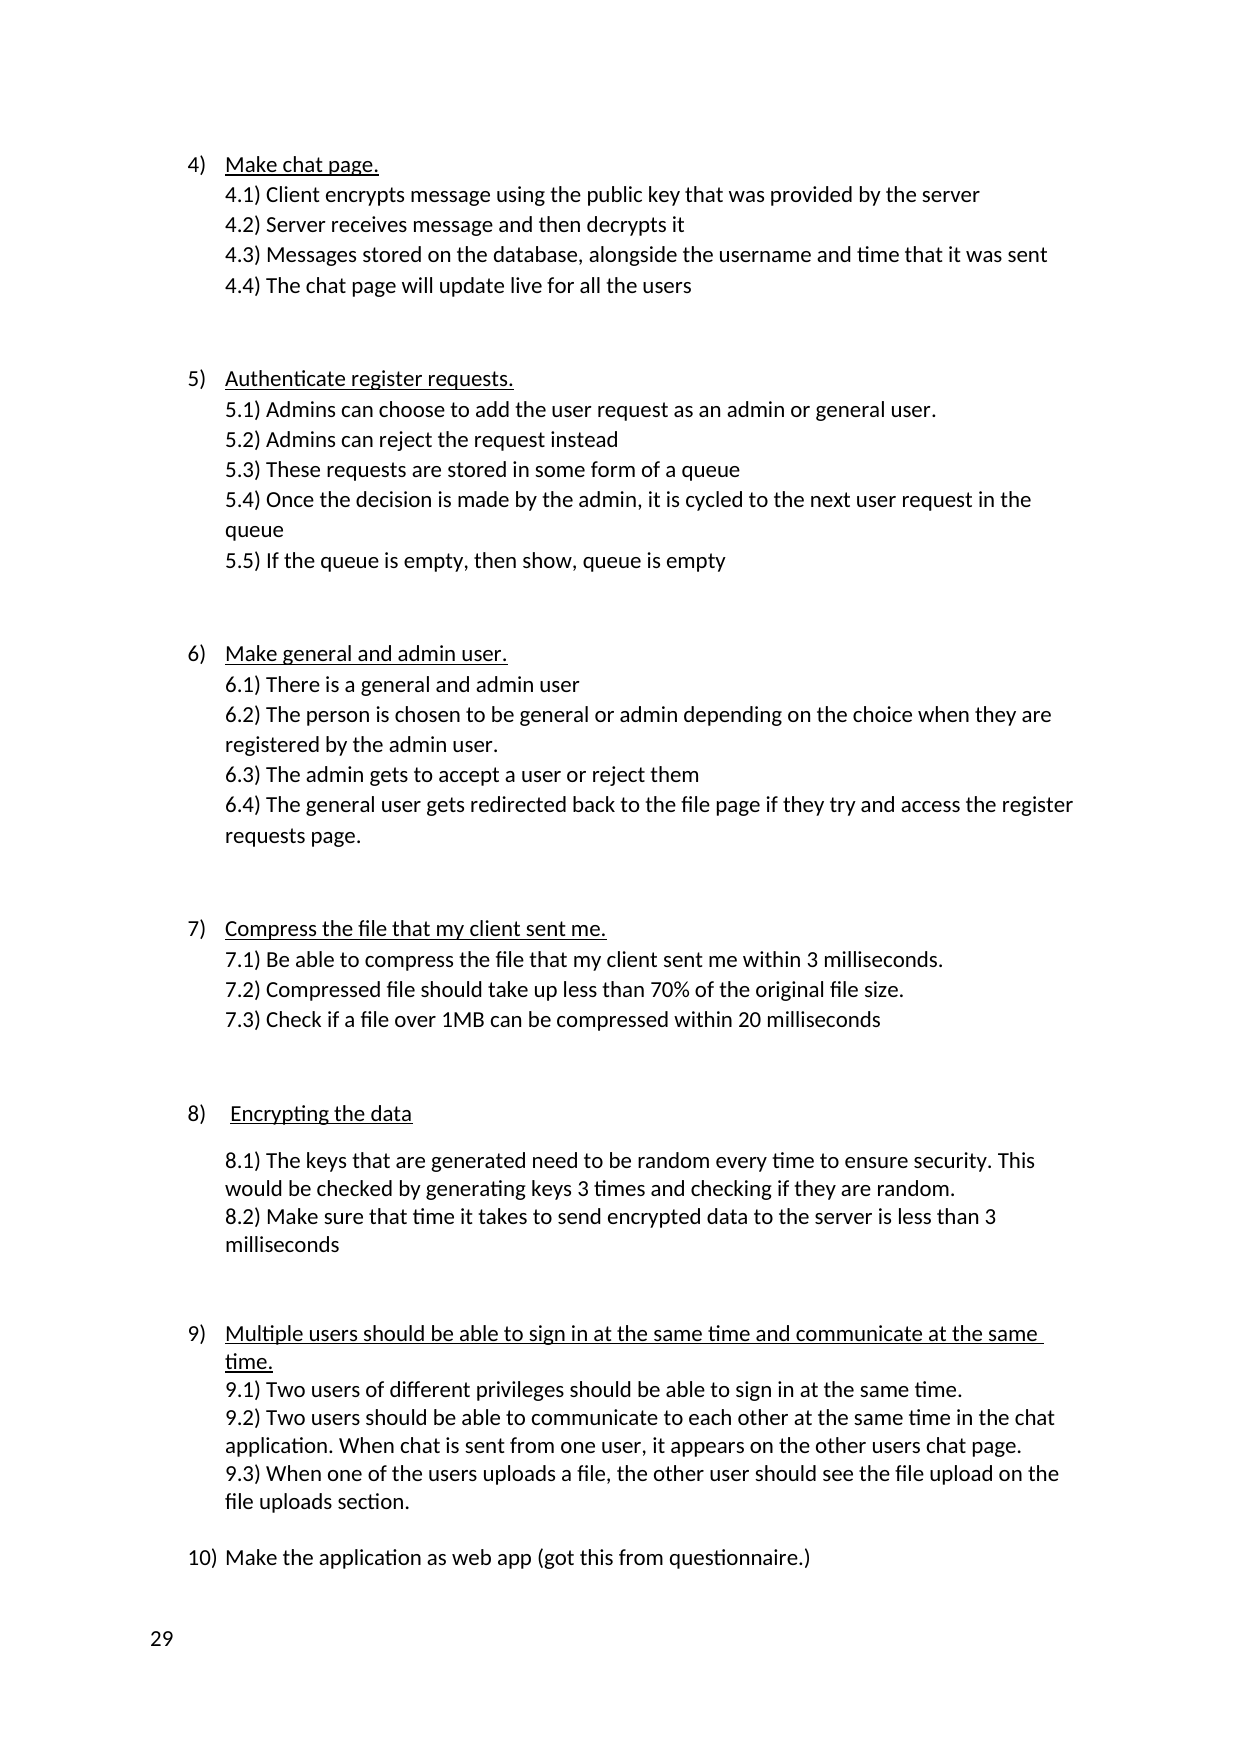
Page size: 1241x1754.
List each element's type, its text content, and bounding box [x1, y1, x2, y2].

list Make general and admin user. [187, 639, 1090, 668]
list 4.2) Server receives message and then decrypts it [225, 210, 1090, 238]
text 9.1) Two users of different privileges should be able to sign in at the same time. [225, 1375, 1090, 1403]
list Encrypting the data [187, 1099, 1090, 1127]
list 5.2) Admins can reject the request instead [225, 425, 1090, 453]
list 5.3) These requests are stored in some form of a queue [225, 455, 1090, 483]
text 9.2) Two users should be able to communicate to each other at the same time in the chat application. When chat is sent from one user, it appears on the other users chat page. [225, 1403, 1090, 1459]
list 5.1) Admins can choose to add the user request as an admin or general user. [225, 395, 1090, 423]
list 7.2) Compressed file should take up less than 70% of the original file size. [225, 975, 1090, 1003]
list 6.4) The general user gets redirected back to the file page if they try and access the register requests page. [225, 791, 1090, 849]
list 6.2) The person is chosen to be general or admin depending on the choice when they are registered by the admin user. [225, 700, 1090, 758]
list 7.3) Check if a file over 1MB can be compressed within 20 milliseconds [225, 1005, 1090, 1033]
list 4.1) Client encrypts message using the public key that was provided by the server [225, 180, 1090, 208]
list 4.3) Messages stored on the database, alongside the username and time that it was sent [225, 241, 1090, 269]
list 6.1) There is a general and admin user [225, 670, 1090, 698]
list 4.4) The chat page will update live for all the users [225, 271, 1090, 299]
text 8.2) Make sure that time it takes to send encrypted data to the server is less than 3 milliseconds [225, 1202, 1090, 1258]
list 6.3) The admin gets to accept a user or reject them [225, 760, 1090, 788]
text 8.1) The keys that are generated need to be random every time to ensure security. This would be checked by generating keys 3 times and checking if they are random. [225, 1146, 1090, 1202]
list Authenticate register requests. [187, 364, 1090, 393]
list 5.5) If the queue is empty, then show, queue is empty [225, 546, 1090, 574]
list Make chat page. [187, 150, 1090, 178]
text 9.3) When one of the users uploads a file, the other user should see the file upload on the file uploads section. [225, 1459, 1090, 1515]
list 7.1) Be able to compress the file that my client sent me within 3 milliseconds. [225, 945, 1090, 973]
list Compress the file that my client sent me. [187, 914, 1090, 943]
list Multiple users should be able to sign in at the same time and communicate at the same time. [187, 1319, 1090, 1375]
list 5.4) Once the decision is made by the admin, it is cycled to the next user request in the queue [225, 485, 1090, 544]
list Make the application as web app (got this from questionnaire.) [187, 1543, 1090, 1571]
